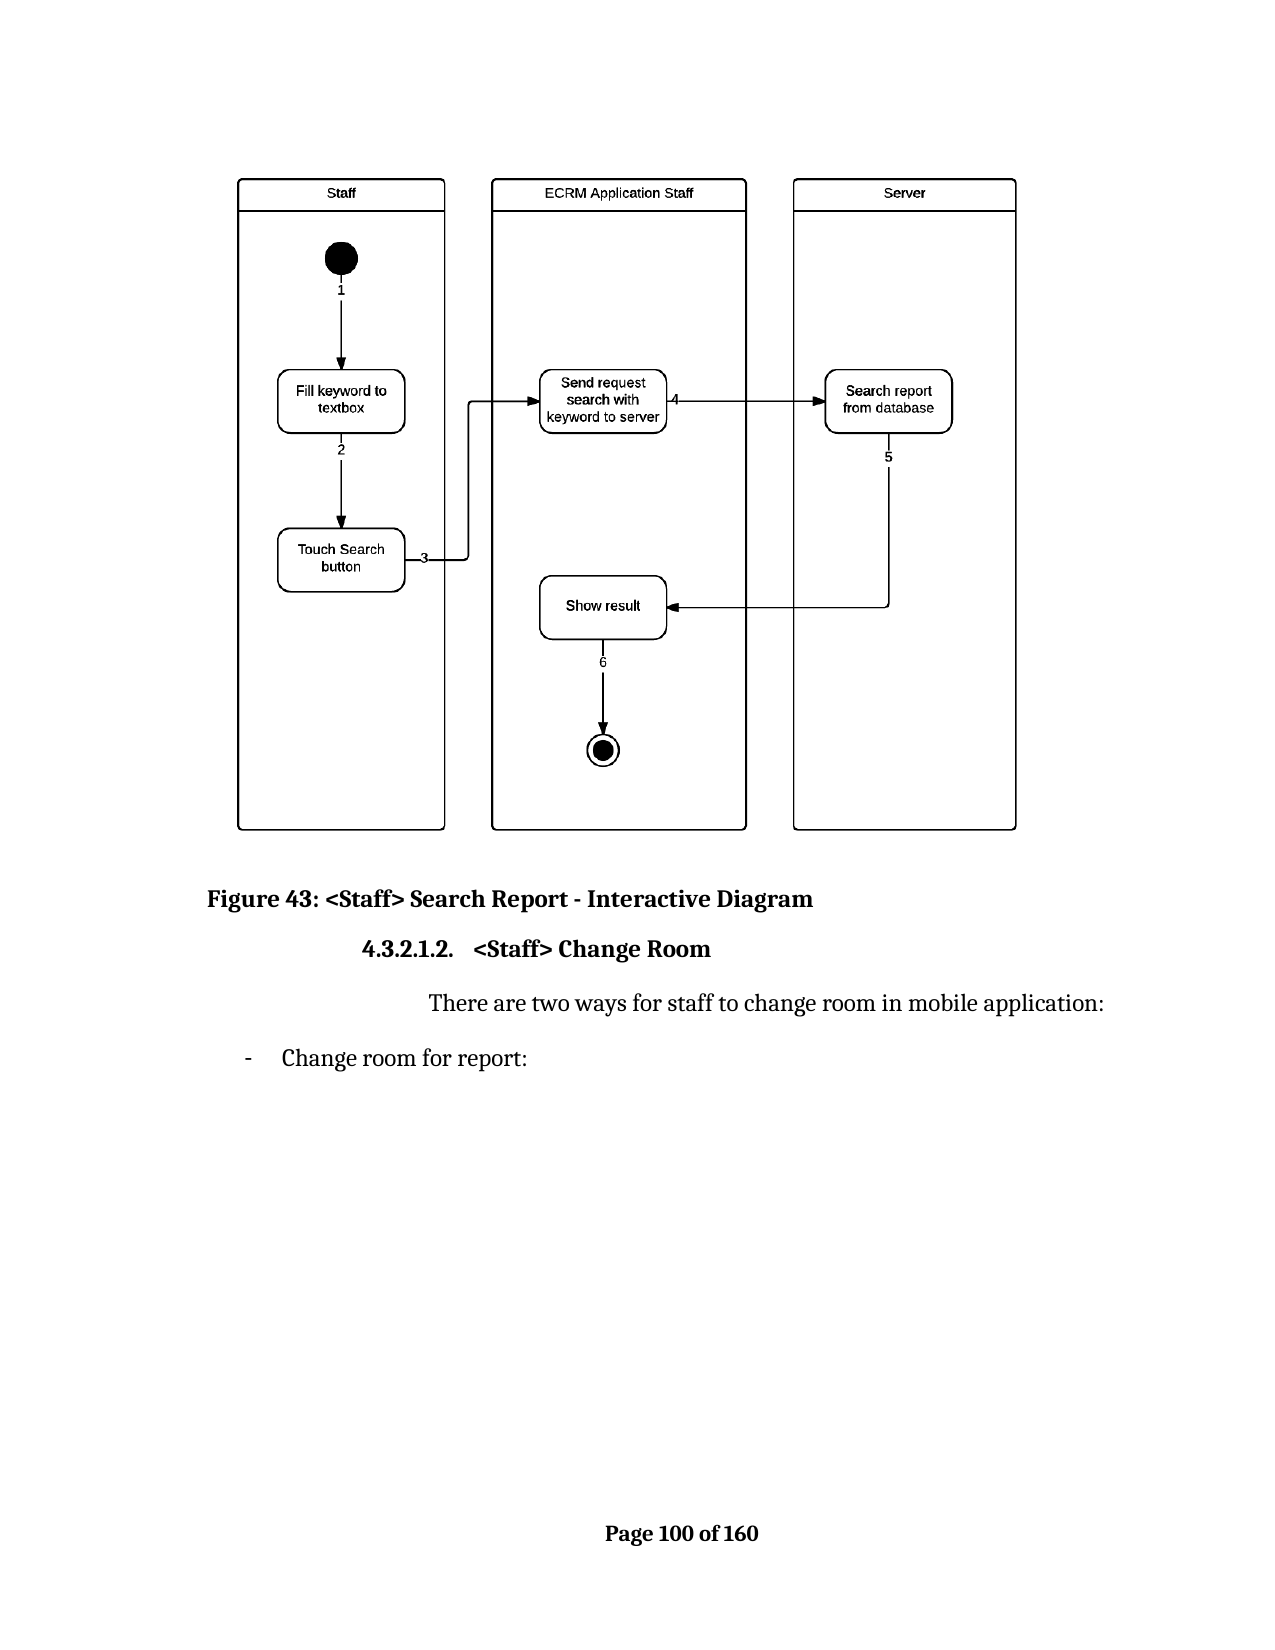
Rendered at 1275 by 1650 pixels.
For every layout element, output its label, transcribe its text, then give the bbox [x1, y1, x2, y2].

text There are two ways for staff to change room in mobile application: [207, 989, 1157, 1017]
list Change room for report: [244, 1043, 1157, 1073]
picture [206, 147, 1047, 861]
list <Staff> Change Room [454, 935, 1157, 964]
